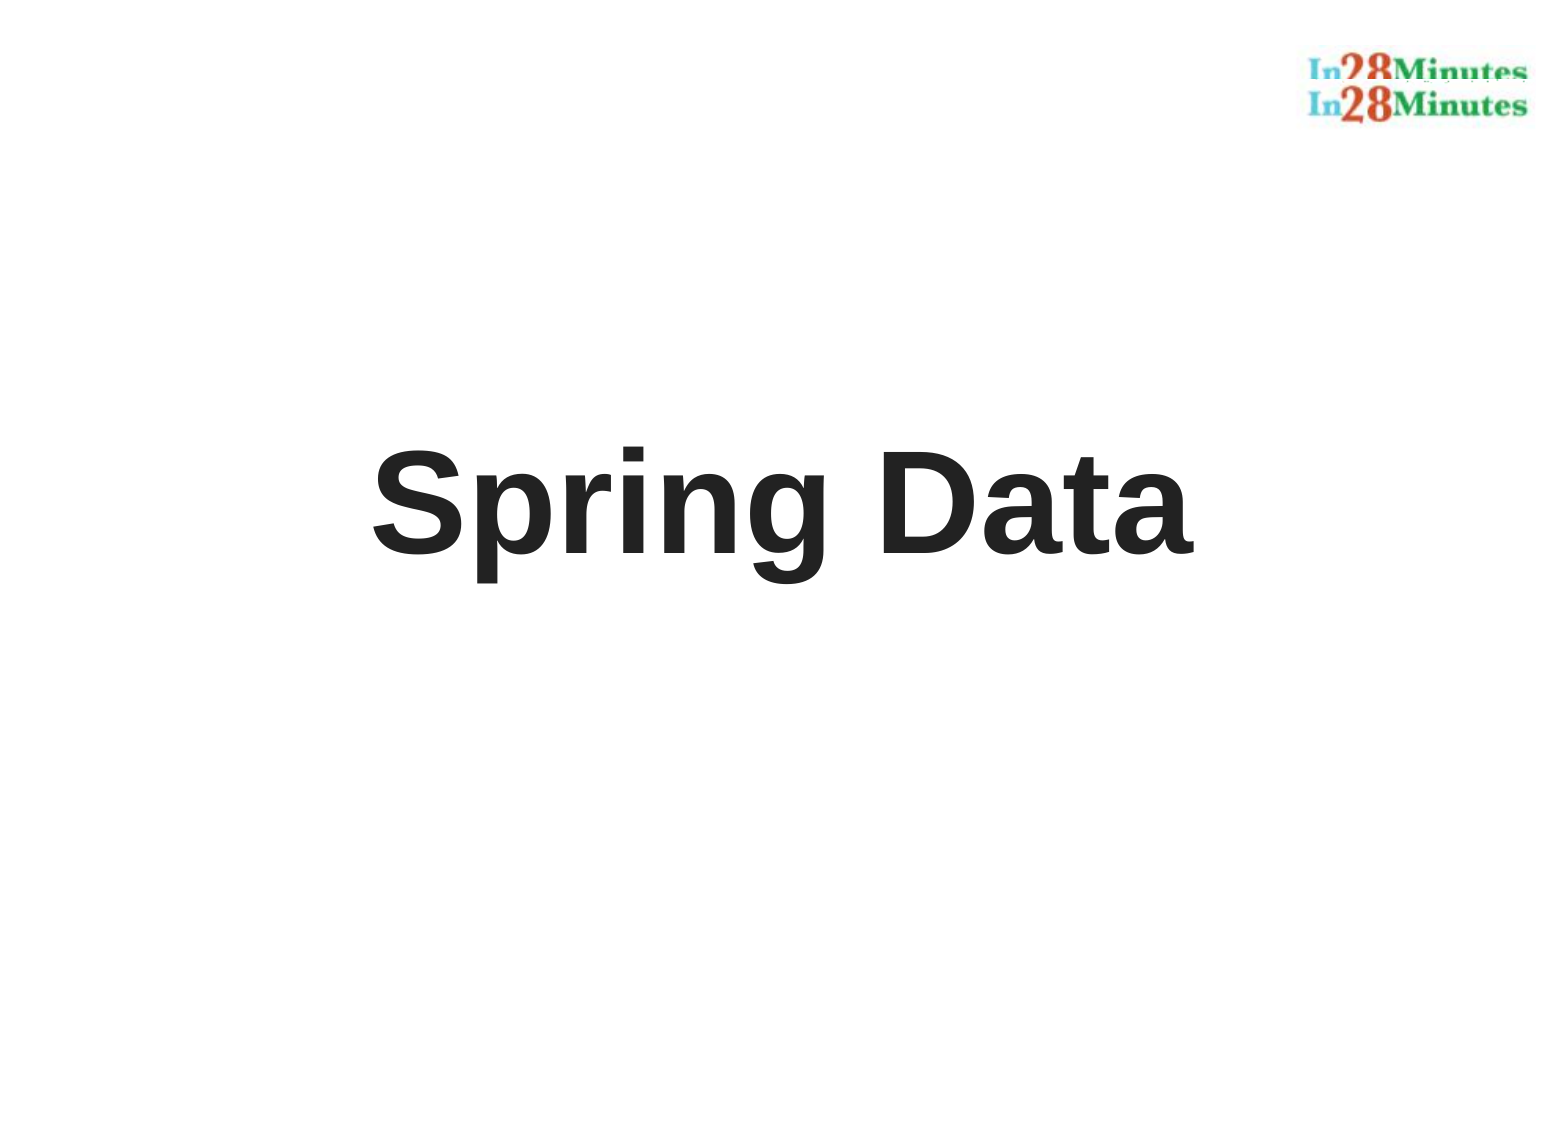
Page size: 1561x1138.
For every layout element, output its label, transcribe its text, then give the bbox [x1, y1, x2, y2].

picture [1272, 45, 1536, 212]
text Spring Data [73, 416, 1489, 585]
